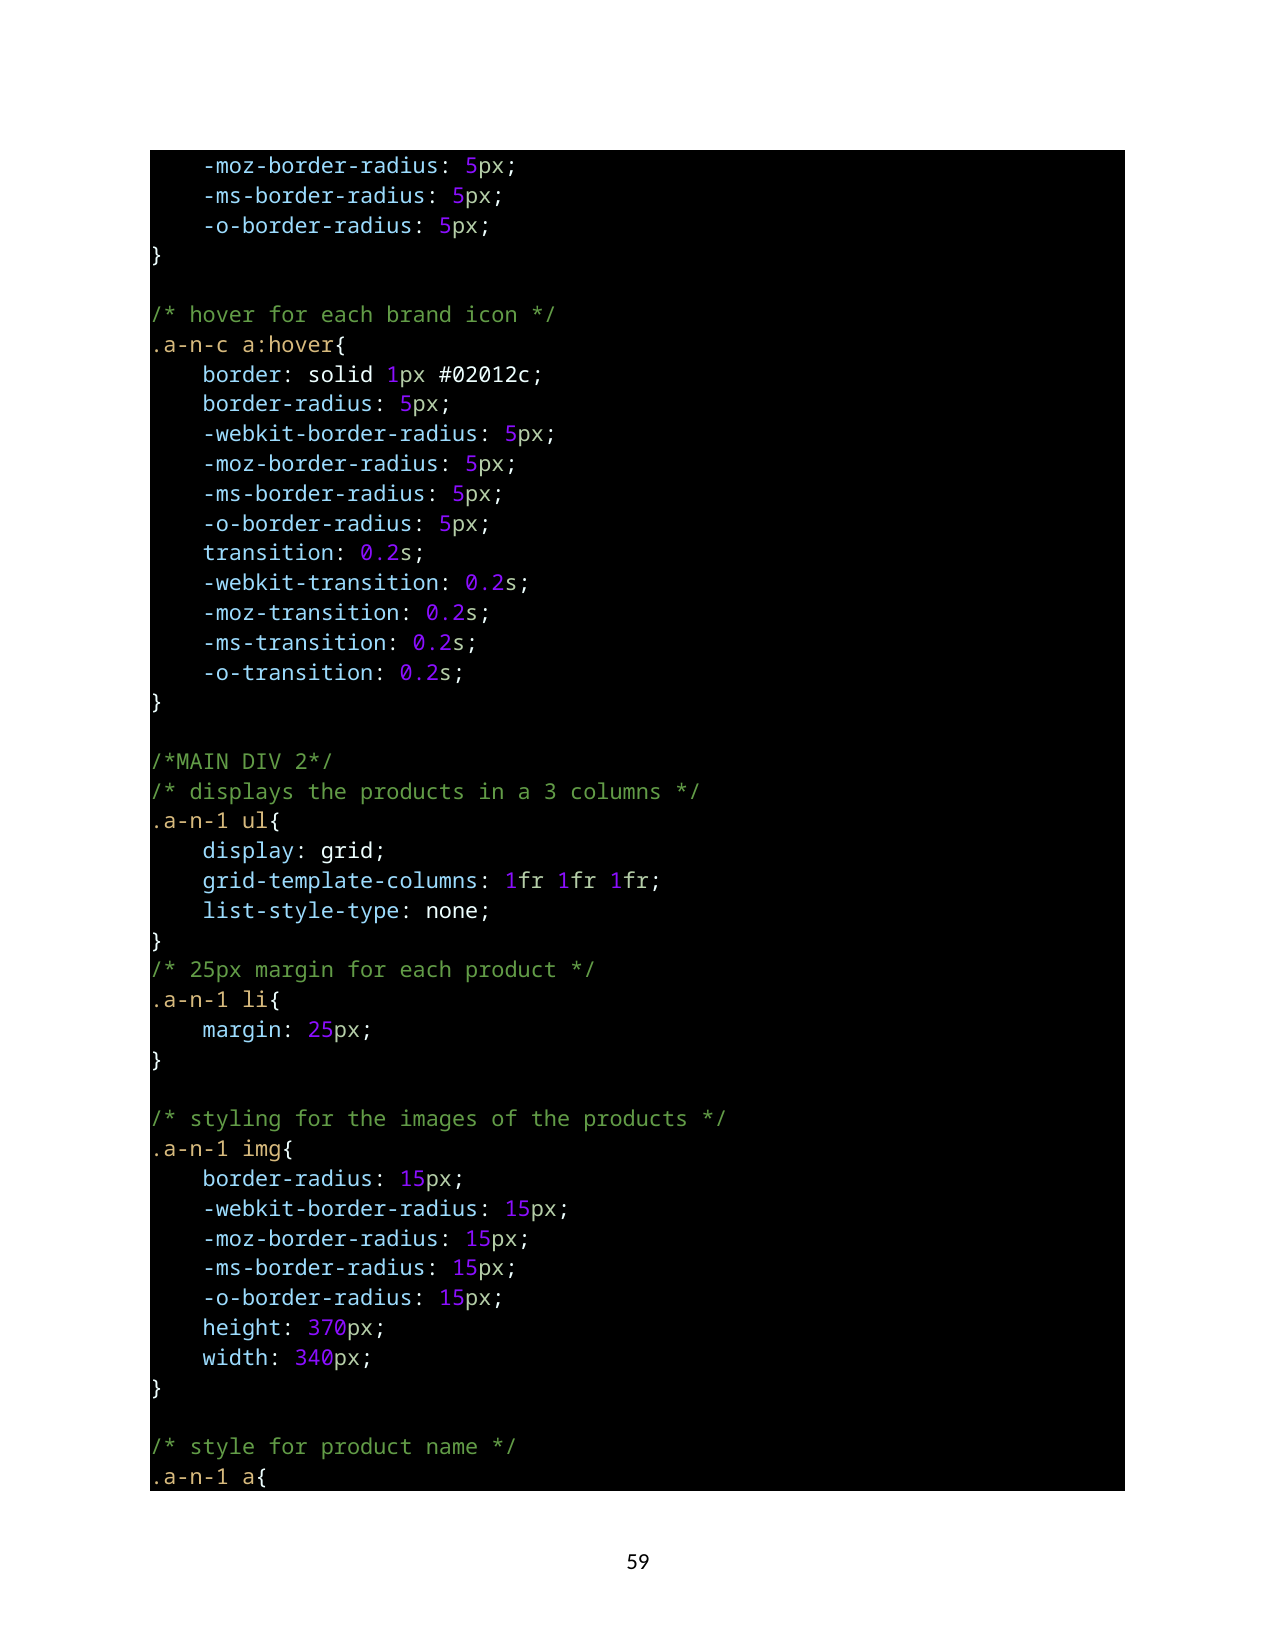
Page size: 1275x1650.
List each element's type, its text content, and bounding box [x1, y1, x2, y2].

text -o-border-radius: 5px; [150, 507, 1125, 537]
text list-style-type: none; [150, 895, 1125, 924]
text .a-n-c a:hover{ [150, 329, 1125, 358]
text .a-n-1 ul{ [150, 805, 1125, 835]
text /* displays the products in a 3 columns */ [150, 776, 1125, 805]
text } [150, 686, 1125, 716]
text -moz-transition: 0.2s; [150, 597, 1125, 627]
text -moz-border-radius: 15px; [150, 1222, 1125, 1252]
text -ms-border-radius: 5px; [150, 478, 1125, 507]
text border: solid 1px #02012c; [150, 358, 1125, 388]
text /* 25px margin for each product */ [150, 954, 1125, 984]
text /*MAIN DIV 2*/ [150, 746, 1125, 776]
text -webkit-transition: 0.2s; [150, 567, 1125, 597]
text } [150, 1044, 1125, 1073]
text -o-border-radius: 5px; [150, 209, 1125, 239]
text grid-template-columns: 1fr 1fr 1fr; [150, 865, 1125, 895]
text } [150, 239, 1125, 269]
text height: 370px; [150, 1312, 1125, 1342]
text margin: 25px; [150, 1014, 1125, 1044]
text -o-border-radius: 15px; [150, 1282, 1125, 1312]
text border-radius: 5px; [150, 388, 1125, 418]
text .a-n-1 a{ [150, 1461, 1125, 1491]
text /* hover for each brand icon */ [150, 299, 1125, 329]
text -o-transition: 0.2s; [150, 656, 1125, 686]
text -moz-border-radius: 5px; [150, 448, 1125, 478]
text -ms-border-radius: 15px; [150, 1252, 1125, 1282]
text -moz-border-radius: 5px; [150, 150, 1125, 180]
text -ms-border-radius: 5px; [150, 180, 1125, 209]
text -webkit-border-radius: 15px; [150, 1193, 1125, 1222]
text transition: 0.2s; [150, 537, 1125, 567]
text /* style for product name */ [150, 1431, 1125, 1461]
text .a-n-1 img{ [150, 1133, 1125, 1163]
text -webkit-border-radius: 5px; [150, 418, 1125, 448]
text display: grid; [150, 835, 1125, 865]
text -ms-transition: 0.2s; [150, 627, 1125, 656]
text .a-n-1 li{ [150, 984, 1125, 1014]
text } [150, 1371, 1125, 1401]
text /* styling for the images of the products */ [150, 1103, 1125, 1133]
text } [150, 924, 1125, 954]
text border-radius: 15px; [150, 1163, 1125, 1193]
text width: 340px; [150, 1342, 1125, 1371]
